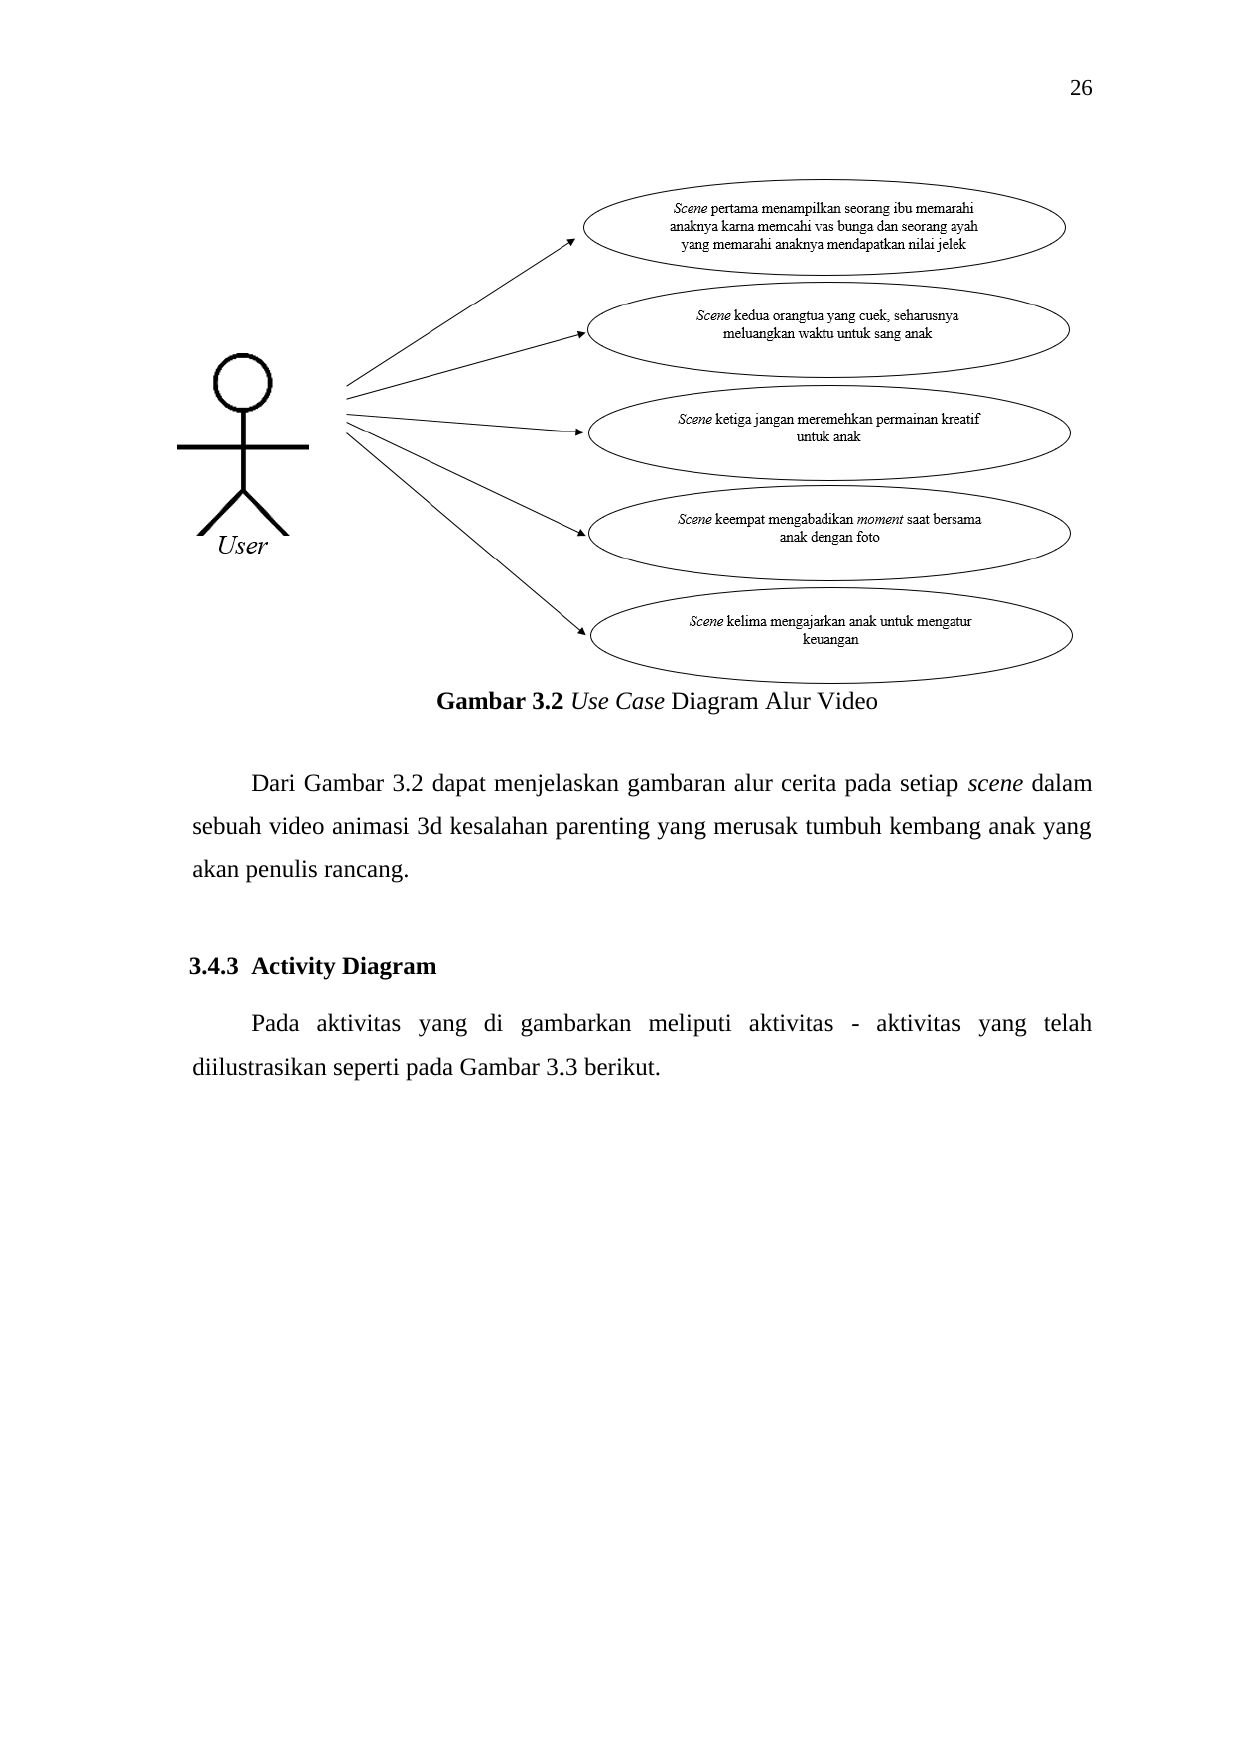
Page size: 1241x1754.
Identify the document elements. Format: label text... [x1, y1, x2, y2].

list Dari Gambar 3.2 dapat menjelaskan gambaran alur cerita pada setiap scene dalam sebuah video animasi 3d kesalahan parenting yang merusak tumbuh kembang anak yang akan penulis rancang. [192, 768, 1092, 883]
list Gambar 3.2 Use Case Diagram Alur Video [221, 686, 1092, 714]
list Activity Diagram [213, 951, 1092, 980]
text Pada aktivitas yang di gambarkan meliputi aktivitas - aktivitas yang telah diilustrasikan seperti pada Gambar 3.3 berikut. [192, 1008, 1093, 1080]
picture [169, 177, 1085, 686]
